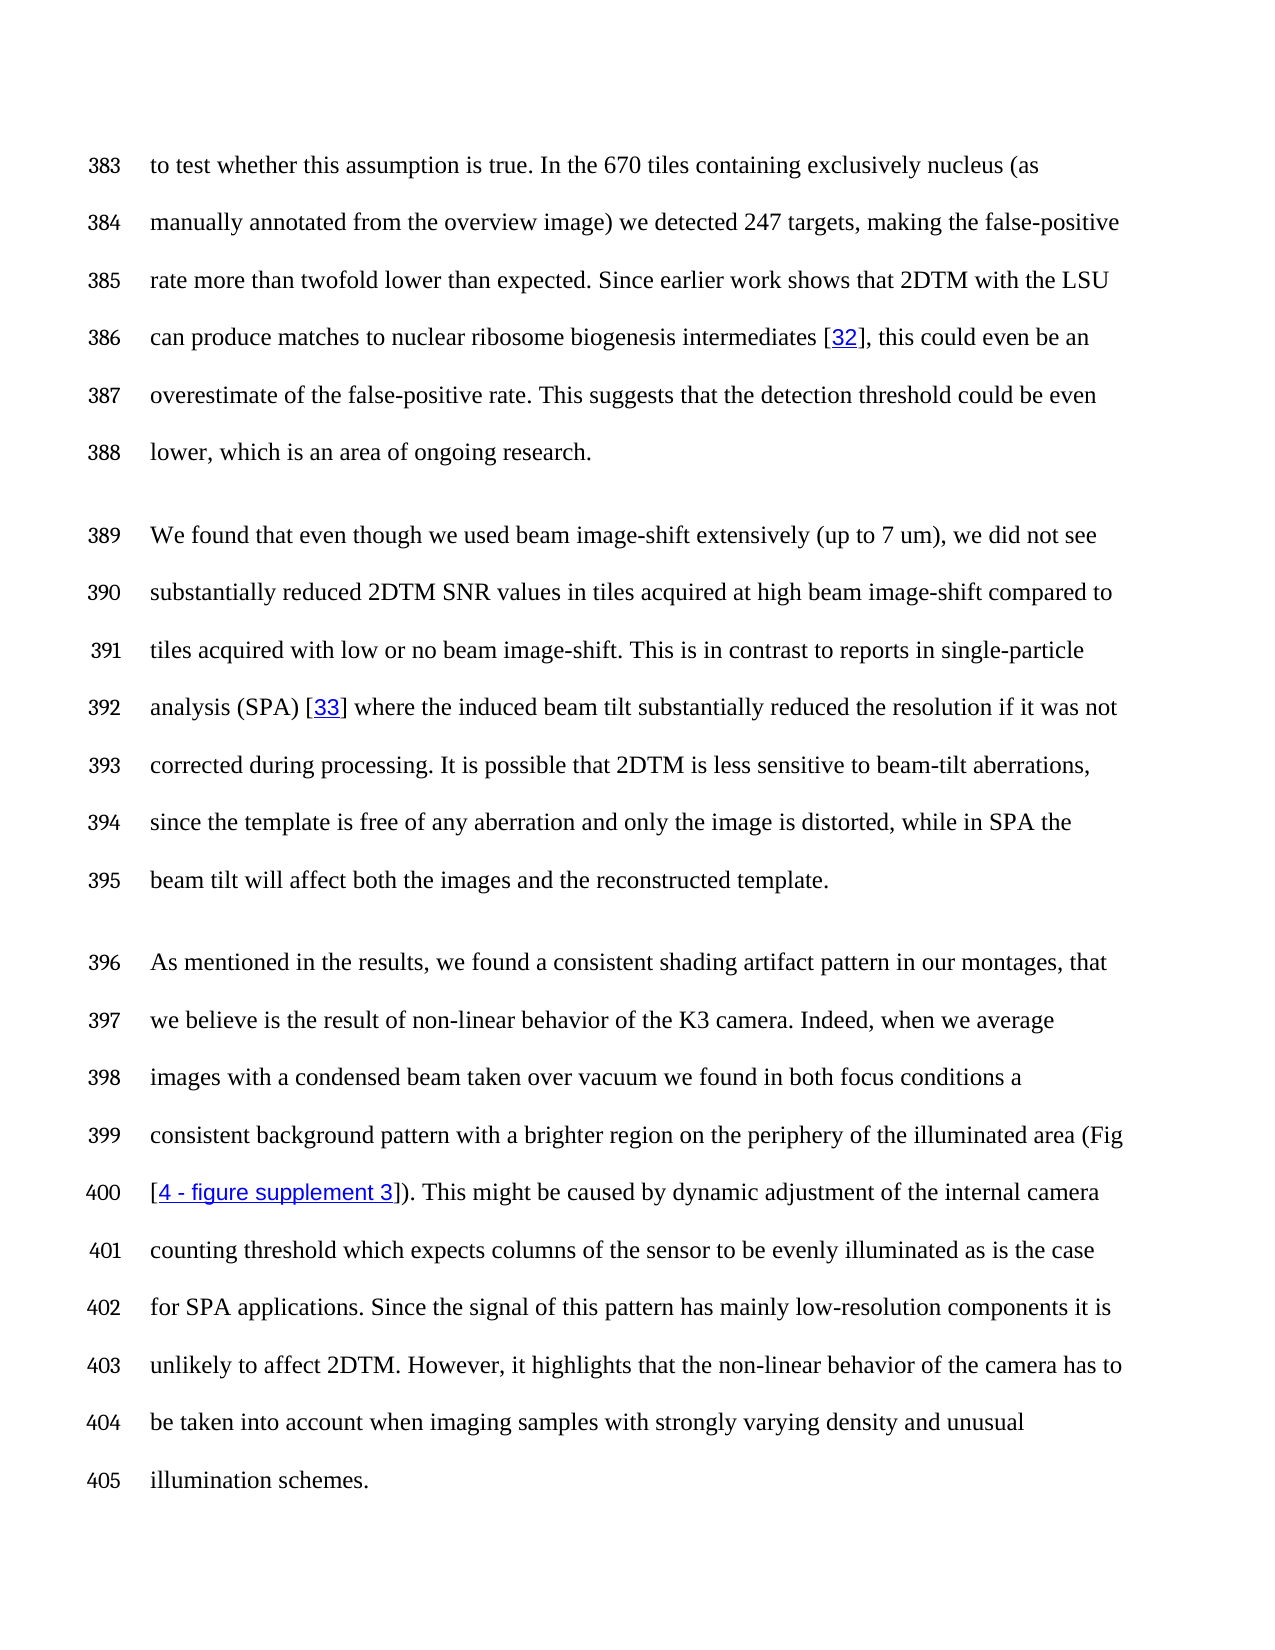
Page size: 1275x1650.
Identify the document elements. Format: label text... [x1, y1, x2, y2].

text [150, 150, 1125, 466]
text As mentioned in the results, we found a consistent shading artifact pattern in our montages, that we believe is the result of non-linear behavior of the K3 camera. Indeed, when we average images with a condensed beam taken over vacuum we found in both focus conditions a consistent background pattern with a brighter region on the periphery of the illuminated area (Fig [4 - figure supplement 3]). This might be caused by dynamic adjustment of the internal camera counting threshold which expects columns of the sensor to be evenly illuminated as is the case for SPA applications. Since the signal of this pattern has mainly low-resolution components it is unlikely to affect 2DTM. However, it highlights that the non-linear behavior of the camera has to be taken into account when imaging samples with strongly varying density and unusual illumination schemes. [150, 947, 1125, 1494]
text We found that even though we used beam image-shift extensively (up to 7 um), we did not see substantially reduced 2DTM SNR values in tiles acquired at high beam image-shift compared to tiles acquired with low or no beam image-shift. This is in contrast to reports in single-particle analysis (SPA) [33] where the induced beam tilt substantially reduced the resolution if it was not corrected during processing. It is possible that 2DTM is less sensitive to beam-tilt aberrations, since the template is free of any aberration and only the image is distorted, while in SPA the beam tilt will affect both the images and the reconstructed template. [150, 520, 1125, 894]
